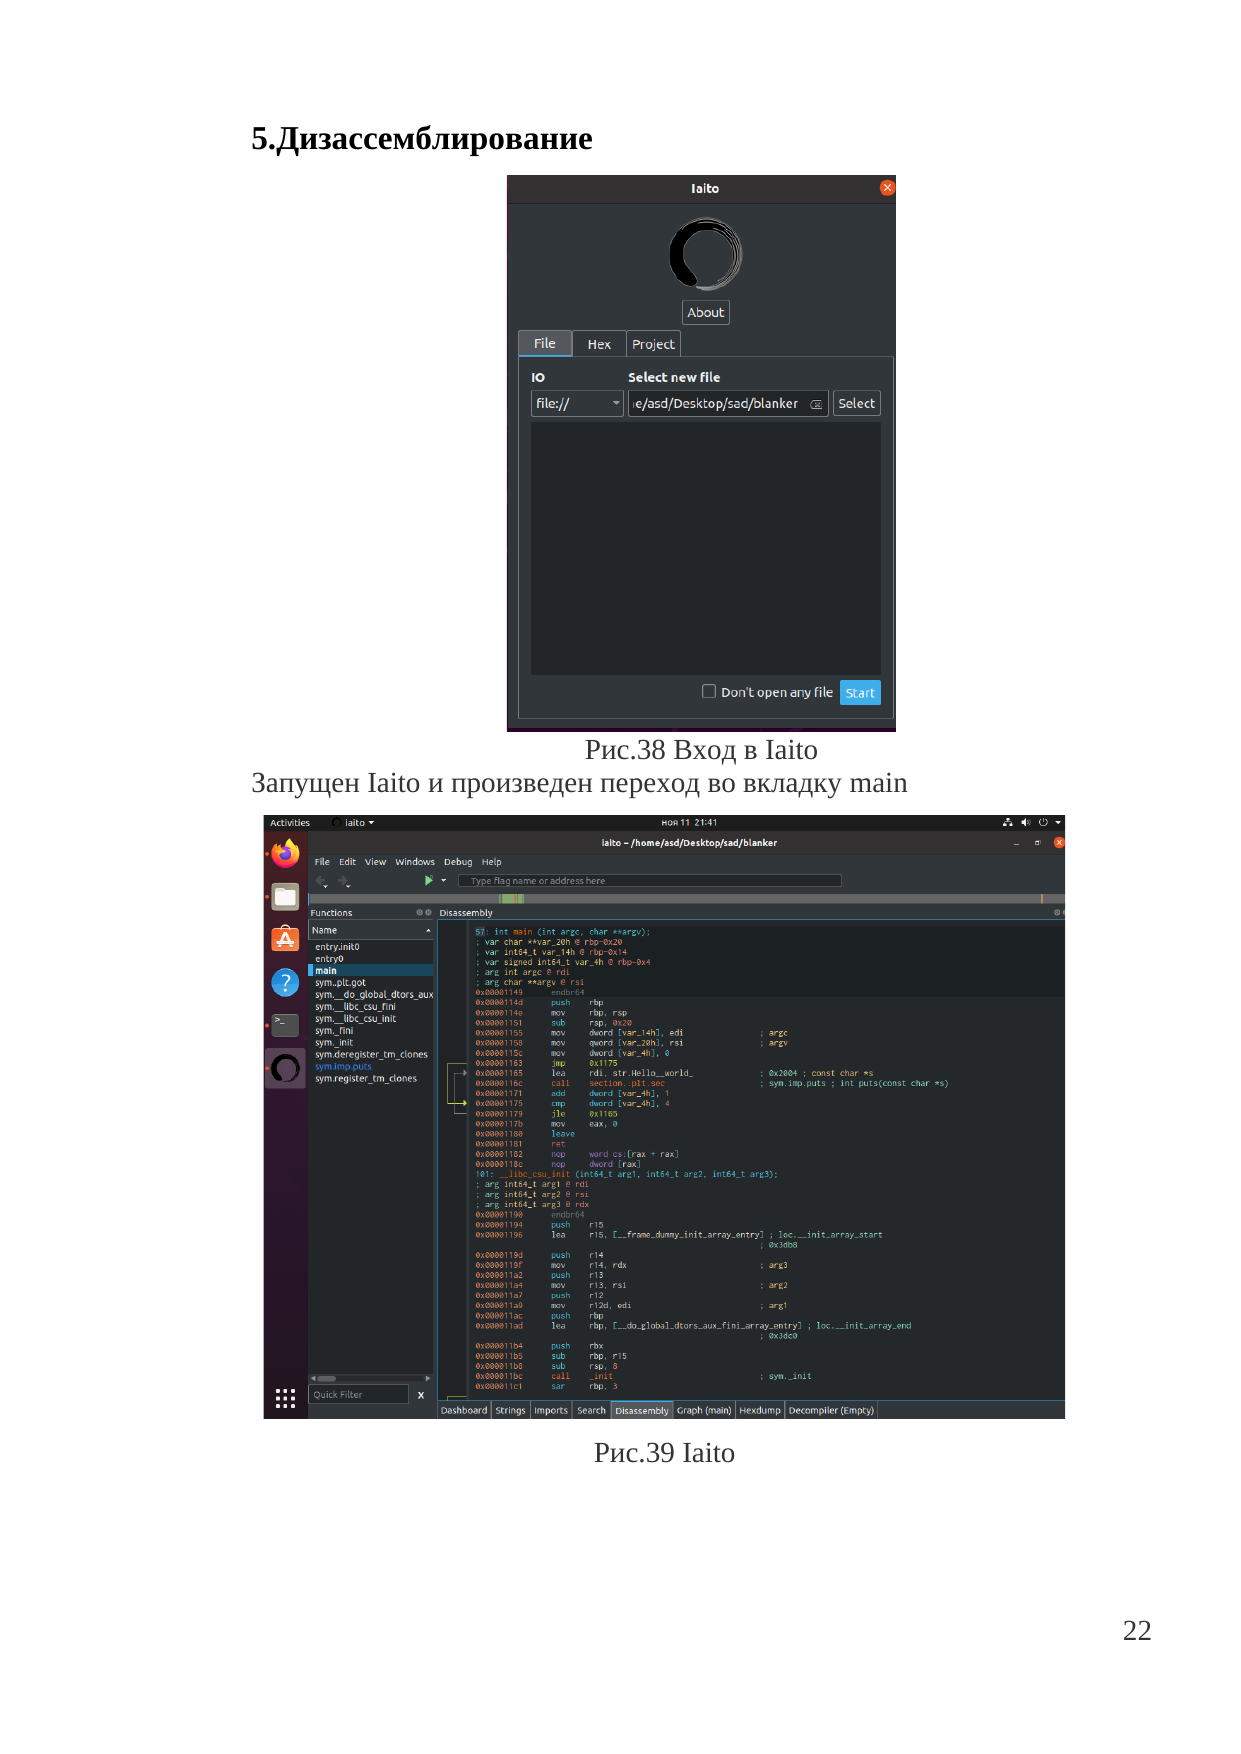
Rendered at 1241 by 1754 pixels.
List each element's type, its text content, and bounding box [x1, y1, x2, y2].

picture [506, 175, 896, 732]
text Рис.39 Iaito [177, 1436, 1152, 1469]
text Запущен Iaito и произведен переход во вкладку main [177, 765, 1152, 799]
subtitle 5.Дизассемблирование [177, 118, 1152, 156]
picture [263, 815, 1066, 1419]
text Рис.38 Вход в Iaito [251, 732, 1152, 765]
